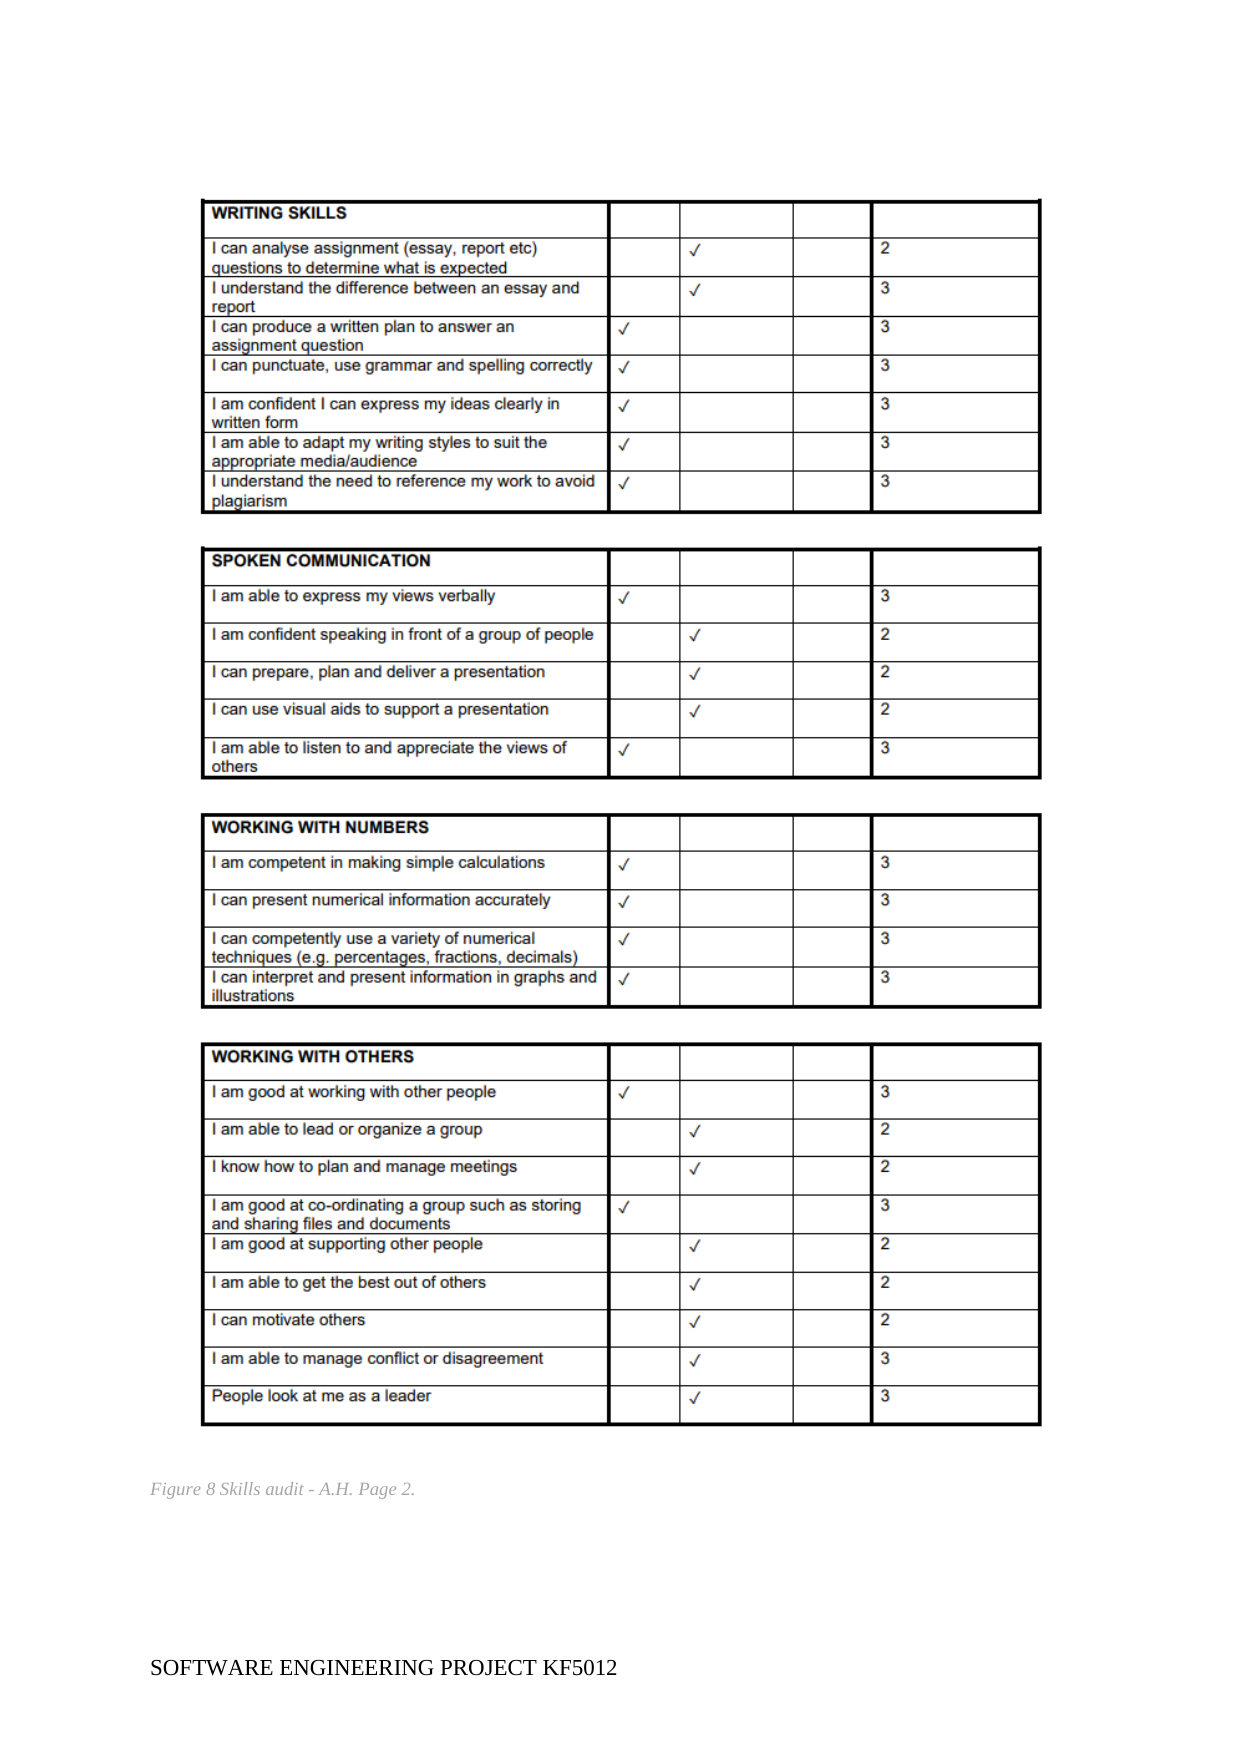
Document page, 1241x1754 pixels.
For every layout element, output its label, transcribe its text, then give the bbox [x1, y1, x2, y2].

picture [150, 150, 1124, 1460]
text Figure 8 Skills audit - A.H. Page 2. [150, 1478, 1090, 1500]
